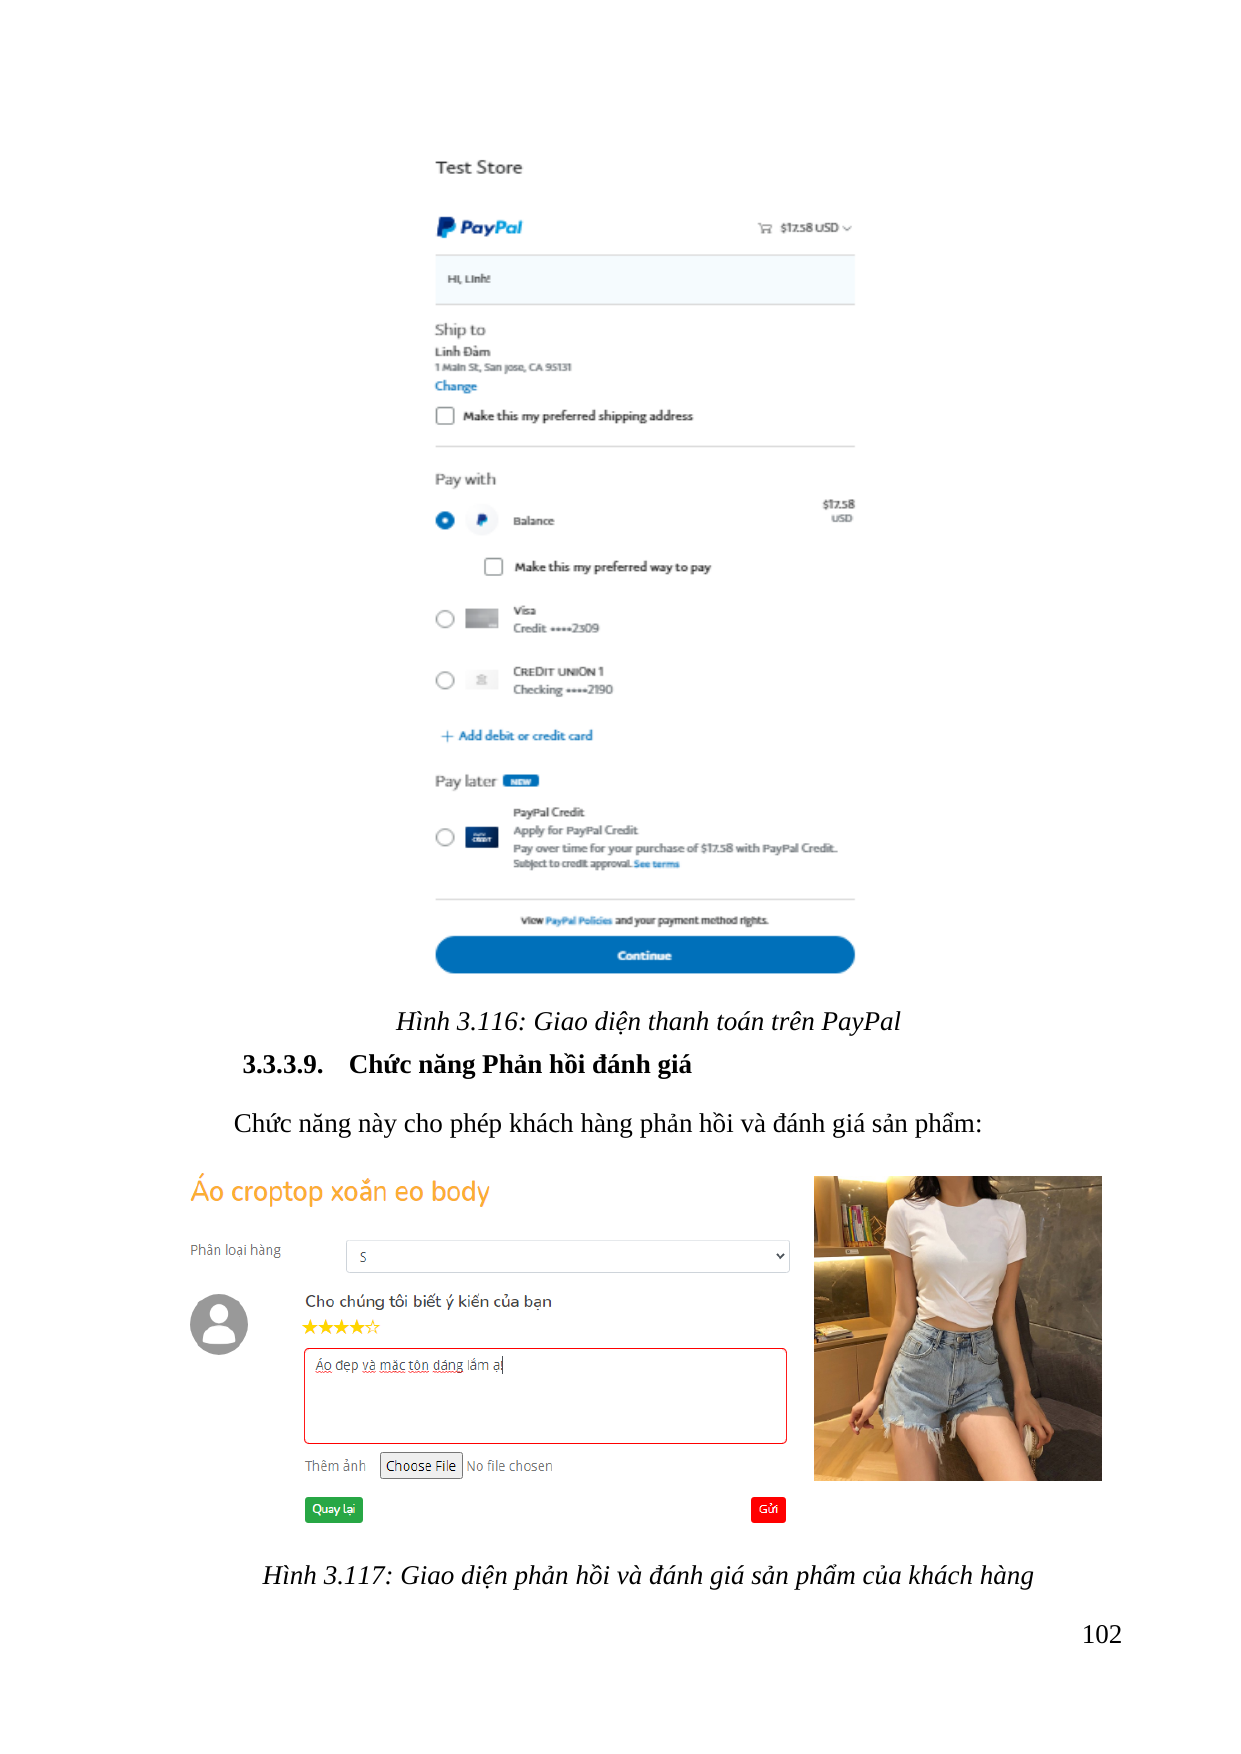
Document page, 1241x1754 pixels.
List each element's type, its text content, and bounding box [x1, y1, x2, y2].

subtitle Chức năng Phản hồi đánh giá [242, 1048, 1122, 1079]
picture [178, 136, 1121, 977]
text Chức năng này cho phép khách hàng phản hồi và đánh giá sản phẩm: [177, 1107, 1122, 1139]
picture [177, 1166, 1123, 1531]
